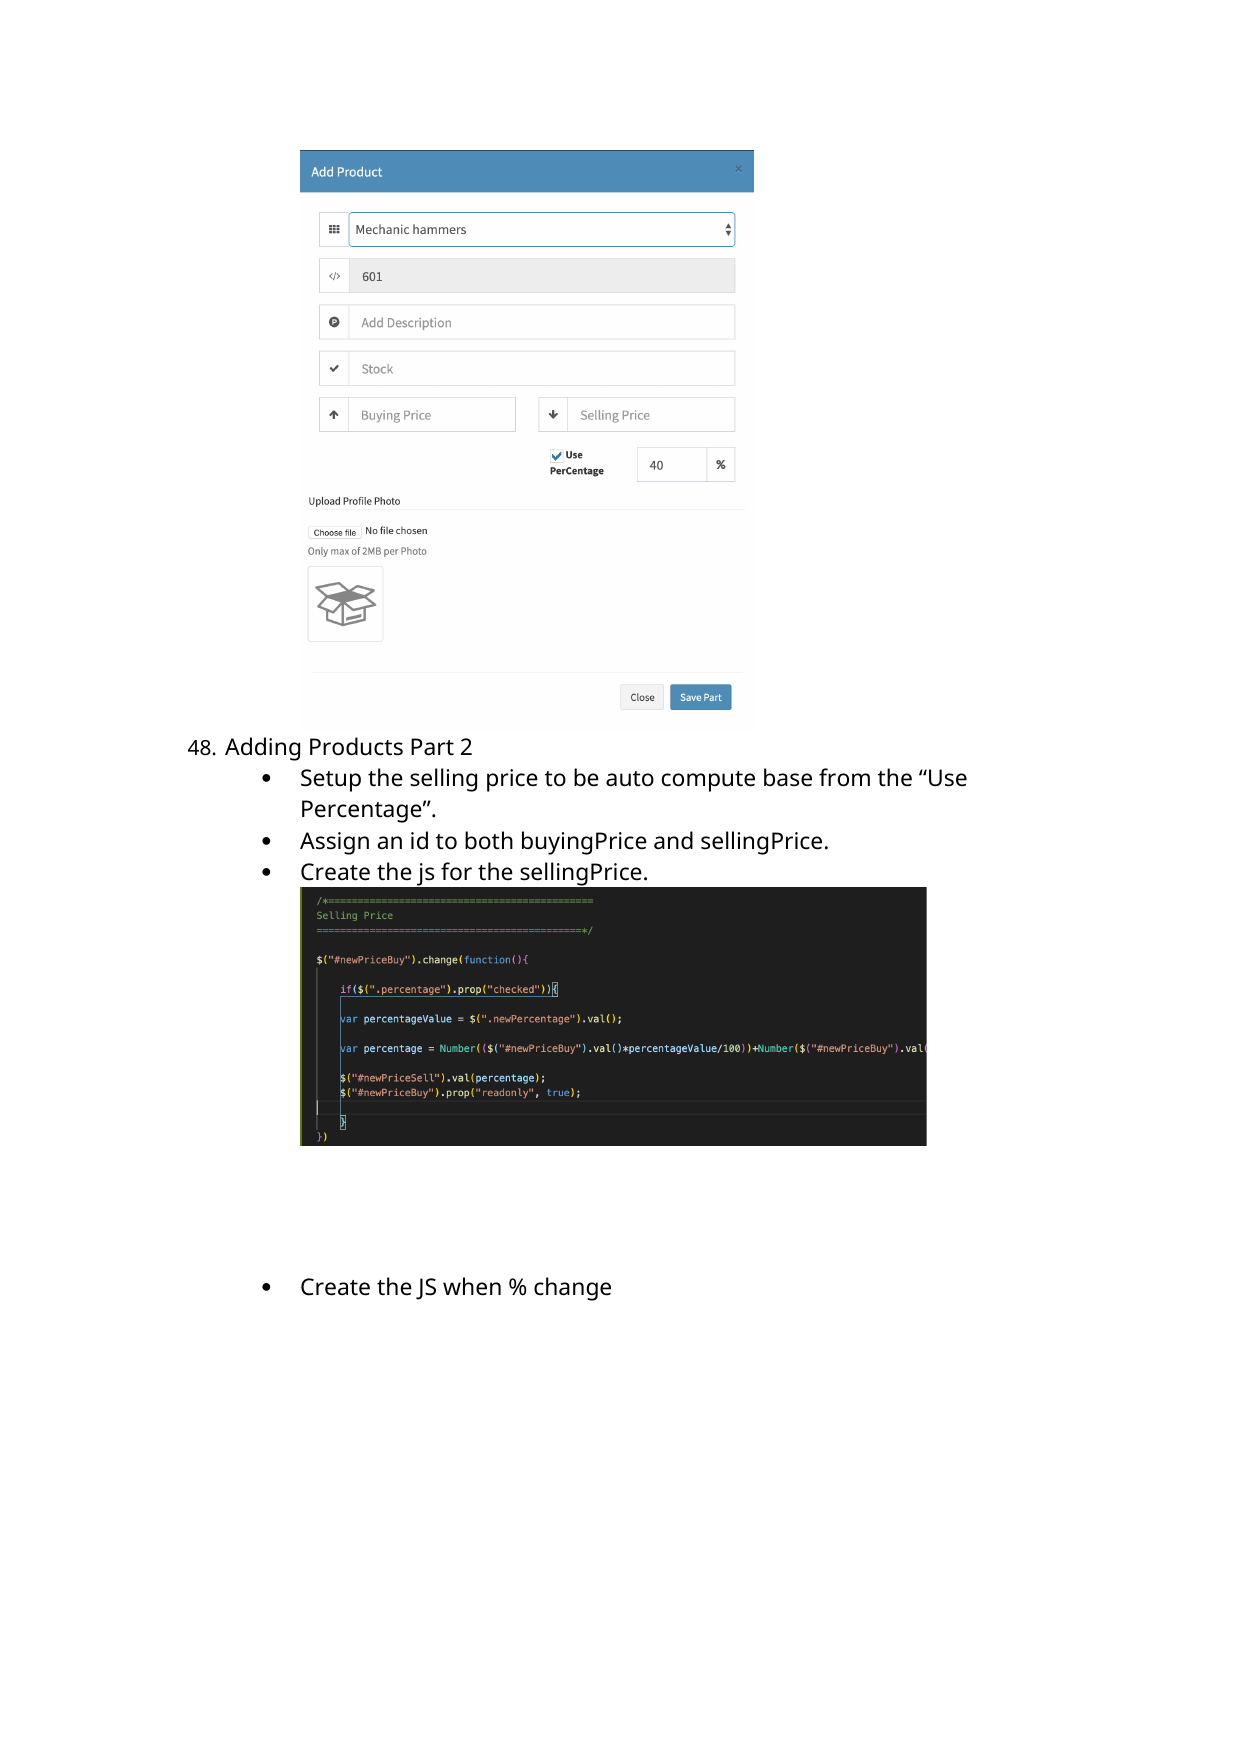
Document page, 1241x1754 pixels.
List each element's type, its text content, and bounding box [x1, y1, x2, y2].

list Assign an id to both buyingPrice and sellingPrice. [262, 824, 1090, 856]
list Adding Products Part 2 [187, 731, 1090, 762]
list Create the js for the sellingPrice. [262, 856, 1090, 887]
picture [300, 887, 927, 1146]
list Setup the selling price to be auto compute base from the “Use Percentage”. [262, 762, 1090, 824]
picture [300, 150, 754, 731]
list Create the JS when % change [262, 1270, 1090, 1302]
